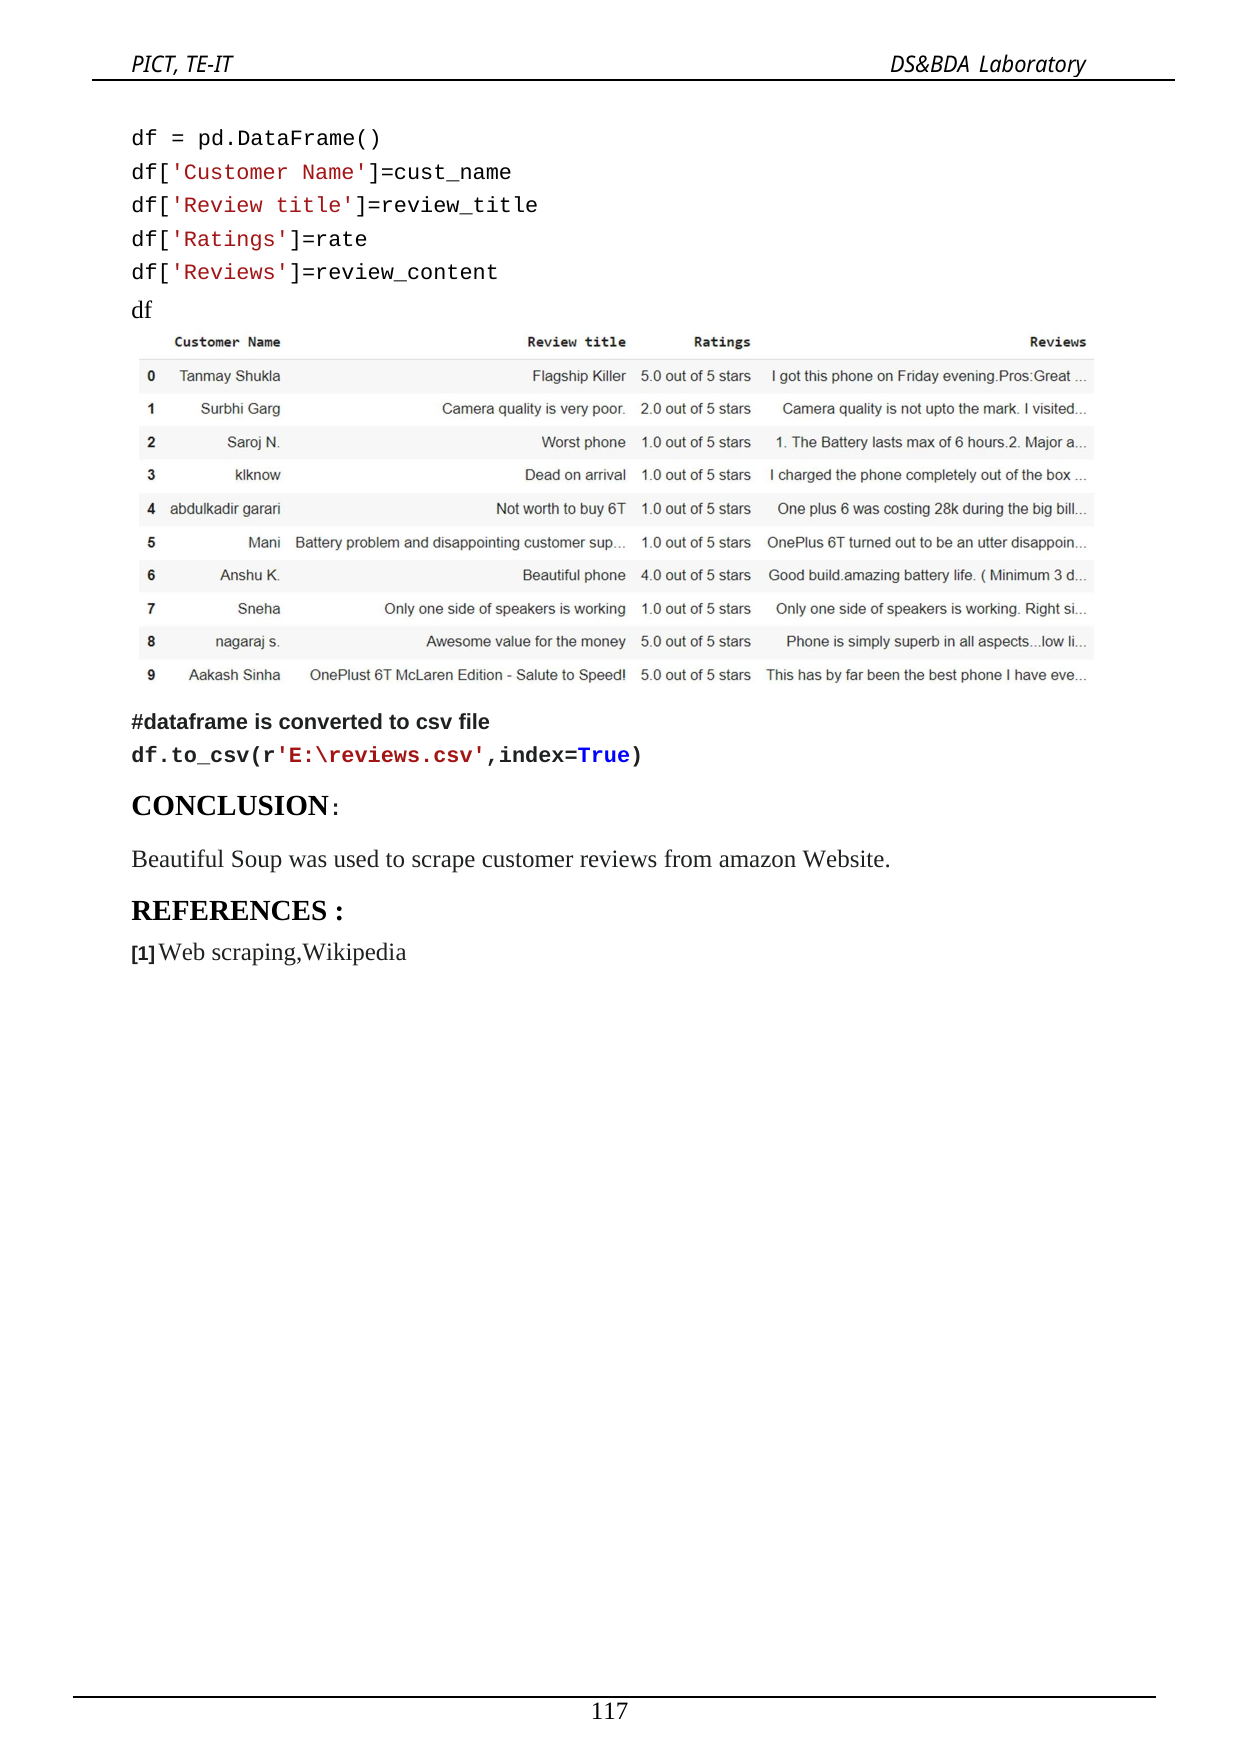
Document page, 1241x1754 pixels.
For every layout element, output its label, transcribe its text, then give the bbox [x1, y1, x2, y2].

text df [131, 295, 1240, 324]
picture [139, 330, 1095, 684]
subtitle REFERENCES : [131, 893, 1240, 927]
text df = pd.DataFrame() df['Customer Name']=cust_name df['Review title']=review_title df['Ratings']=rate df['Reviews']=review_content [131, 127, 539, 286]
list Web scraping,Wikipedia [131, 937, 1240, 966]
text df.to_csv(r'E:\reviews.csv',index=True) [131, 744, 1240, 769]
text Beautiful Soup was used to scrape customer reviews from amazon Website. [131, 844, 1240, 873]
subtitle CONCLUSION: [131, 788, 1240, 822]
text #dataframe is converted to csv file [131, 708, 1240, 734]
